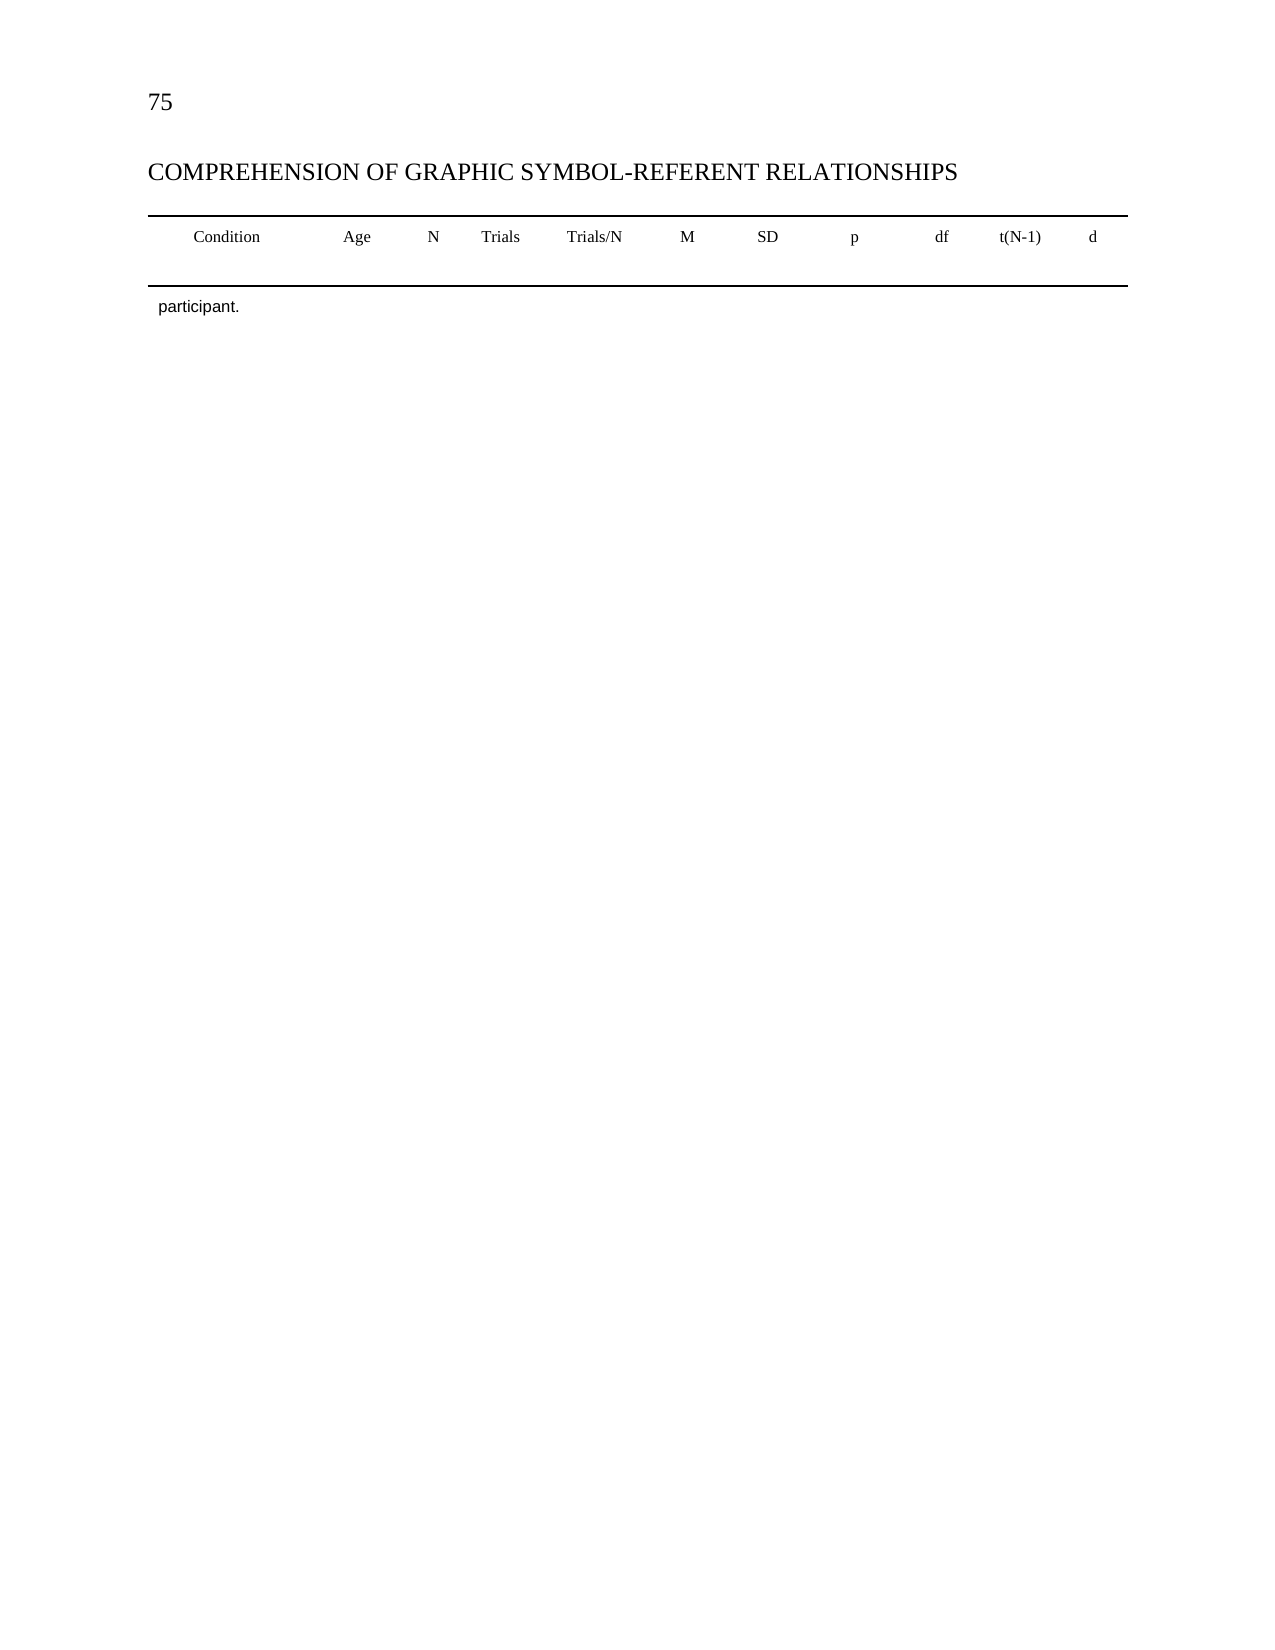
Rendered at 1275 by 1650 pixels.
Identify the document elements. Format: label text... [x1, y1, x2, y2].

table_header Trials/N [542, 217, 647, 285]
table_header Age [306, 217, 408, 285]
table_header Condition [148, 217, 306, 285]
table_header N [408, 217, 459, 285]
table_header df [901, 217, 982, 285]
table_header d [1058, 217, 1127, 285]
table_header t(N-1) [982, 217, 1058, 285]
table_header p [808, 217, 901, 285]
table_header SD [728, 217, 808, 285]
table_header M [647, 217, 727, 285]
table_header Trials [459, 217, 542, 285]
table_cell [148, 287, 1127, 327]
